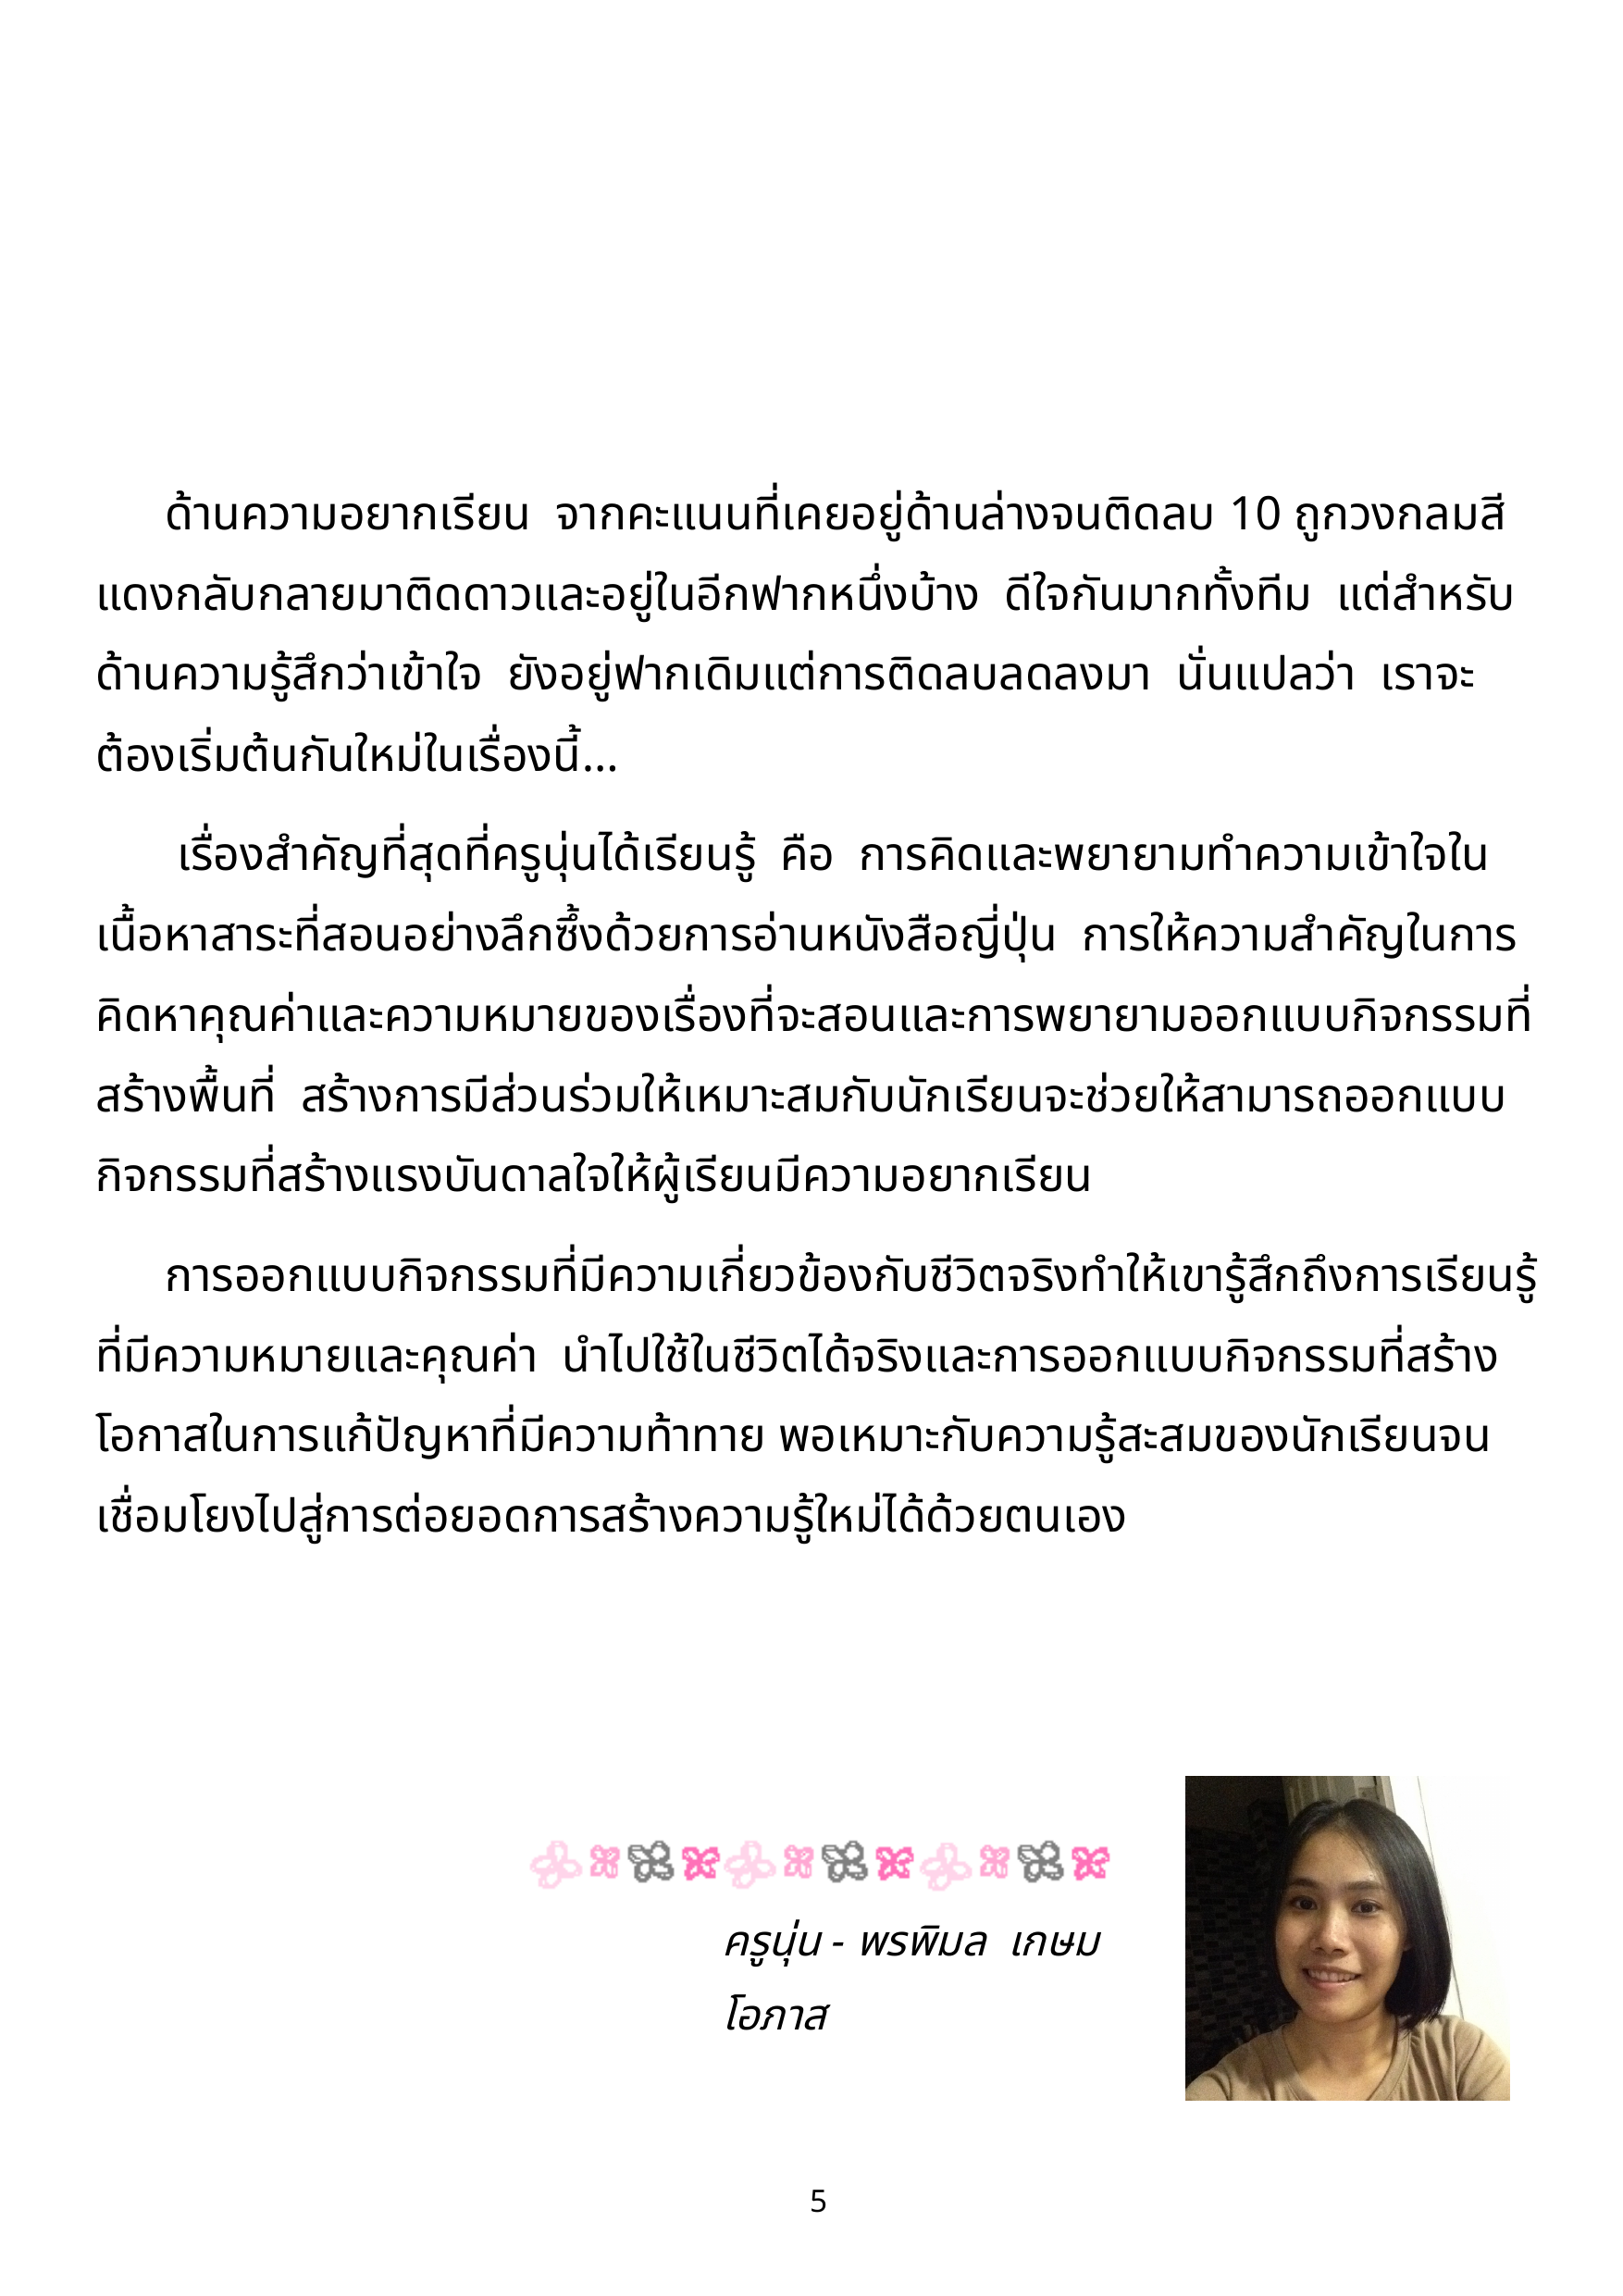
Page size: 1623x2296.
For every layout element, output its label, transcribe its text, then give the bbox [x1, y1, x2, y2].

text การออกแบบกิจกรรมที่มีความเกี่ยวข้องกับชีวิตจริงทำให้เขารู้สึกถึงการเรียนรู้ที่มีความหมายและคุณค่า นำไปใช้ในชีวิตได้จริงและการออกแบบกิจกรรมที่สร้างโอกาสในการแก้ปัญหาที่มีความท้าทาย พอเหมาะกับความรู้สะสมของนักเรียนจนเชื่อมโยงไปสู่การต่อยอดการสร้างความรู้ใหม่ได้ด้วยตนเอง [95, 1242, 1541, 1553]
picture [1185, 1776, 1510, 2101]
text เรื่องสำคัญที่สุดที่ครูนุ่นได้เรียนรู้ คือ การคิดและพยายามทำความเข้าใจในเนื้อหาสาระที่สอนอย่างลึกซึ้งด้วยการอ่านหนังสือญี่ปุ่น การให้ความสำคัญในการคิดหาคุณค่าและความหมายของเรื่องที่จะสอนและการพยายามออกแบบกิจกรรมที่สร้างพื้นที่ สร้างการมีส่วนร่วมให้เหมาะสมกับนักเรียนจะช่วยให้สามารถออกแบบกิจกรรมที่สร้างแรงบันดาลใจให้ผู้เรียนมีความอยากเรียน [95, 822, 1541, 1212]
picture [527, 1835, 1137, 1902]
text ด้านความอยากเรียน จากคะแนนที่เคยอยู่ด้านล่างจนติดลบ 10 ถูกวงกลมสีแดงกลับกลายมาติดดาวและอยู่ในอีกฟากหนึ่งบ้าง ดีใจกันมากทั้งทีม แต่สำหรับด้านความรู้สึกว่าเข้าใจ ยังอยู่ฟากเดิมแต่การติดลบลดลงมา นั่นแปลว่า เราจะต้องเริ่มต้นกันใหม่ในเรื่องนี้... [95, 480, 1541, 792]
